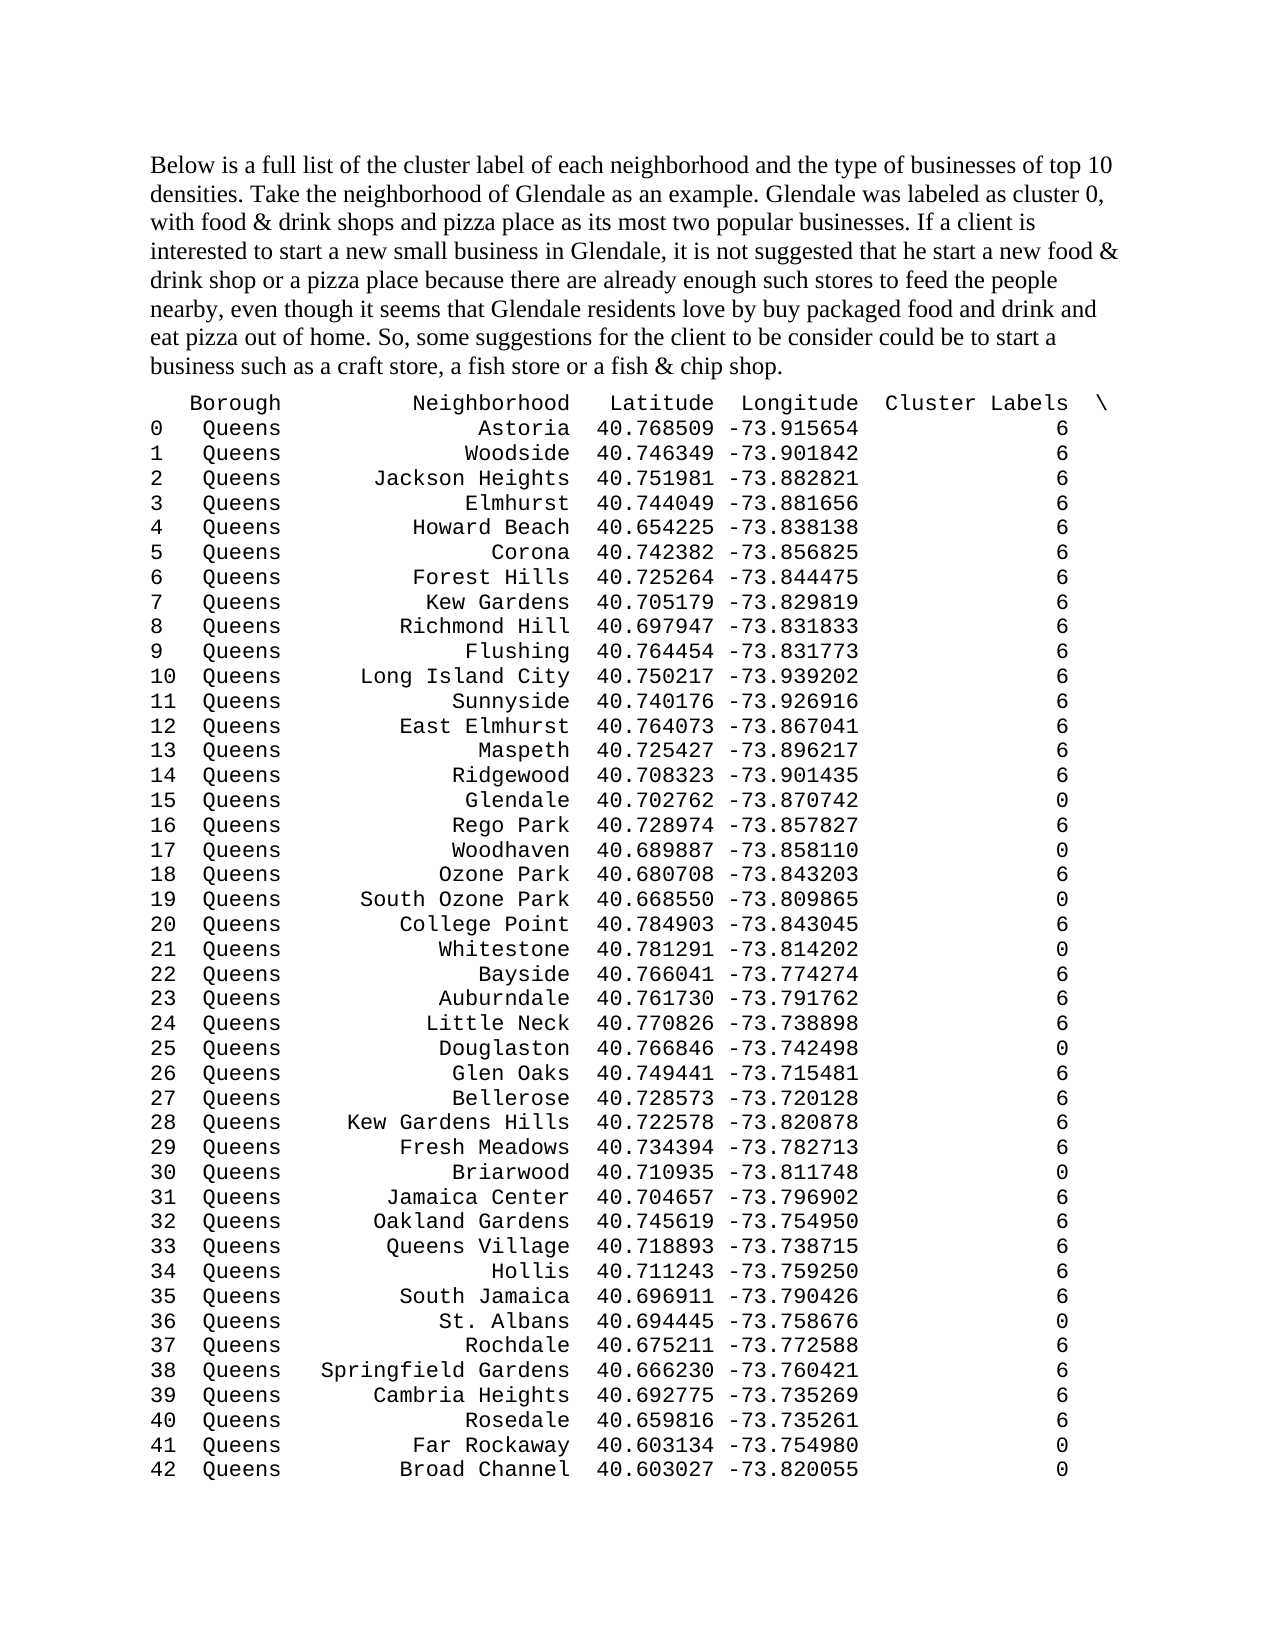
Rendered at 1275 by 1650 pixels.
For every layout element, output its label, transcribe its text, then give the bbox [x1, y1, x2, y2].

text 35 Queens South Jamaica 40.696911 -73.790426 6 [150, 1285, 1125, 1310]
text 20 Queens College Point 40.784903 -73.843045 6 [150, 913, 1125, 938]
text 33 Queens Queens Village 40.718893 -73.738715 6 [150, 1235, 1125, 1260]
text 28 Queens Kew Gardens Hills 40.722578 -73.820878 6 [150, 1111, 1125, 1136]
text 42 Queens Broad Channel 40.603027 -73.820055 0 [150, 1458, 1125, 1483]
text 25 Queens Douglaston 40.766846 -73.742498 0 [150, 1037, 1125, 1062]
text 0 Queens Astoria 40.768509 -73.915654 6 [150, 417, 1125, 442]
text 39 Queens Cambria Heights 40.692775 -73.735269 6 [150, 1384, 1125, 1409]
text 7 Queens Kew Gardens 40.705179 -73.829819 6 [150, 591, 1125, 616]
text 16 Queens Rego Park 40.728974 -73.857827 6 [150, 814, 1125, 839]
text 5 Queens Corona 40.742382 -73.856825 6 [150, 541, 1125, 566]
text 23 Queens Auburndale 40.761730 -73.791762 6 [150, 987, 1125, 1012]
text 19 Queens South Ozone Park 40.668550 -73.809865 0 [150, 888, 1125, 913]
text 34 Queens Hollis 40.711243 -73.759250 6 [150, 1260, 1125, 1285]
text 8 Queens Richmond Hill 40.697947 -73.831833 6 [150, 616, 1125, 640]
text 3 Queens Elmhurst 40.744049 -73.881656 6 [150, 492, 1125, 516]
text 14 Queens Ridgewood 40.708323 -73.901435 6 [150, 764, 1125, 789]
text 10 Queens Long Island City 40.750217 -73.939202 6 [150, 665, 1125, 690]
text 18 Queens Ozone Park 40.680708 -73.843203 6 [150, 863, 1125, 888]
text 24 Queens Little Neck 40.770826 -73.738898 6 [150, 1012, 1125, 1037]
text 15 Queens Glendale 40.702762 -73.870742 0 [150, 789, 1125, 814]
text 29 Queens Fresh Meadows 40.734394 -73.782713 6 [150, 1136, 1125, 1161]
text 22 Queens Bayside 40.766041 -73.774274 6 [150, 963, 1125, 987]
text 17 Queens Woodhaven 40.689887 -73.858110 0 [150, 839, 1125, 863]
text 37 Queens Rochdale 40.675211 -73.772588 6 [150, 1334, 1125, 1359]
text 30 Queens Briarwood 40.710935 -73.811748 0 [150, 1161, 1125, 1186]
text 27 Queens Bellerose 40.728573 -73.720128 6 [150, 1087, 1125, 1111]
text 31 Queens Jamaica Center 40.704657 -73.796902 6 [150, 1186, 1125, 1211]
text 13 Queens Maspeth 40.725427 -73.896217 6 [150, 739, 1125, 764]
text 11 Queens Sunnyside 40.740176 -73.926916 6 [150, 690, 1125, 715]
text Borough Neighborhood Latitude Longitude Cluster Labels \ [150, 392, 1125, 417]
text 6 Queens Forest Hills 40.725264 -73.844475 6 [150, 566, 1125, 591]
text 26 Queens Glen Oaks 40.749441 -73.715481 6 [150, 1062, 1125, 1087]
text 2 Queens Jackson Heights 40.751981 -73.882821 6 [150, 467, 1125, 492]
text 38 Queens Springfield Gardens 40.666230 -73.760421 6 [150, 1359, 1125, 1384]
text 21 Queens Whitestone 40.781291 -73.814202 0 [150, 938, 1125, 963]
text Below is a full list of the cluster label of each neighborhood and the type of businesses of top 10 densities. Take the neighborhood of Glendale as an example. Glendale was labeled as cluster 0, with food & drink shops and pizza place as its most two popular businesses. If a client is interested to start a new small business in Glendale, it is not suggested that he start a new food & drink shop or a pizza place because there are already enough such stores to feed the people nearby, even though it seems that Glendale residents love by buy packaged food and drink and eat pizza out of home. So, some suggestions for the client to be consider could be to start a business such as a craft store, a fish store or a fish & chip shop. [150, 150, 1125, 380]
text 4 Queens Howard Beach 40.654225 -73.838138 6 [150, 516, 1125, 541]
text 1 Queens Woodside 40.746349 -73.901842 6 [150, 442, 1125, 467]
text 40 Queens Rosedale 40.659816 -73.735261 6 [150, 1409, 1125, 1434]
text 41 Queens Far Rockaway 40.603134 -73.754980 0 [150, 1434, 1125, 1458]
text 36 Queens St. Albans 40.694445 -73.758676 0 [150, 1310, 1125, 1334]
text 9 Queens Flushing 40.764454 -73.831773 6 [150, 640, 1125, 665]
text 12 Queens East Elmhurst 40.764073 -73.867041 6 [150, 715, 1125, 739]
text 32 Queens Oakland Gardens 40.745619 -73.754950 6 [150, 1211, 1125, 1235]
